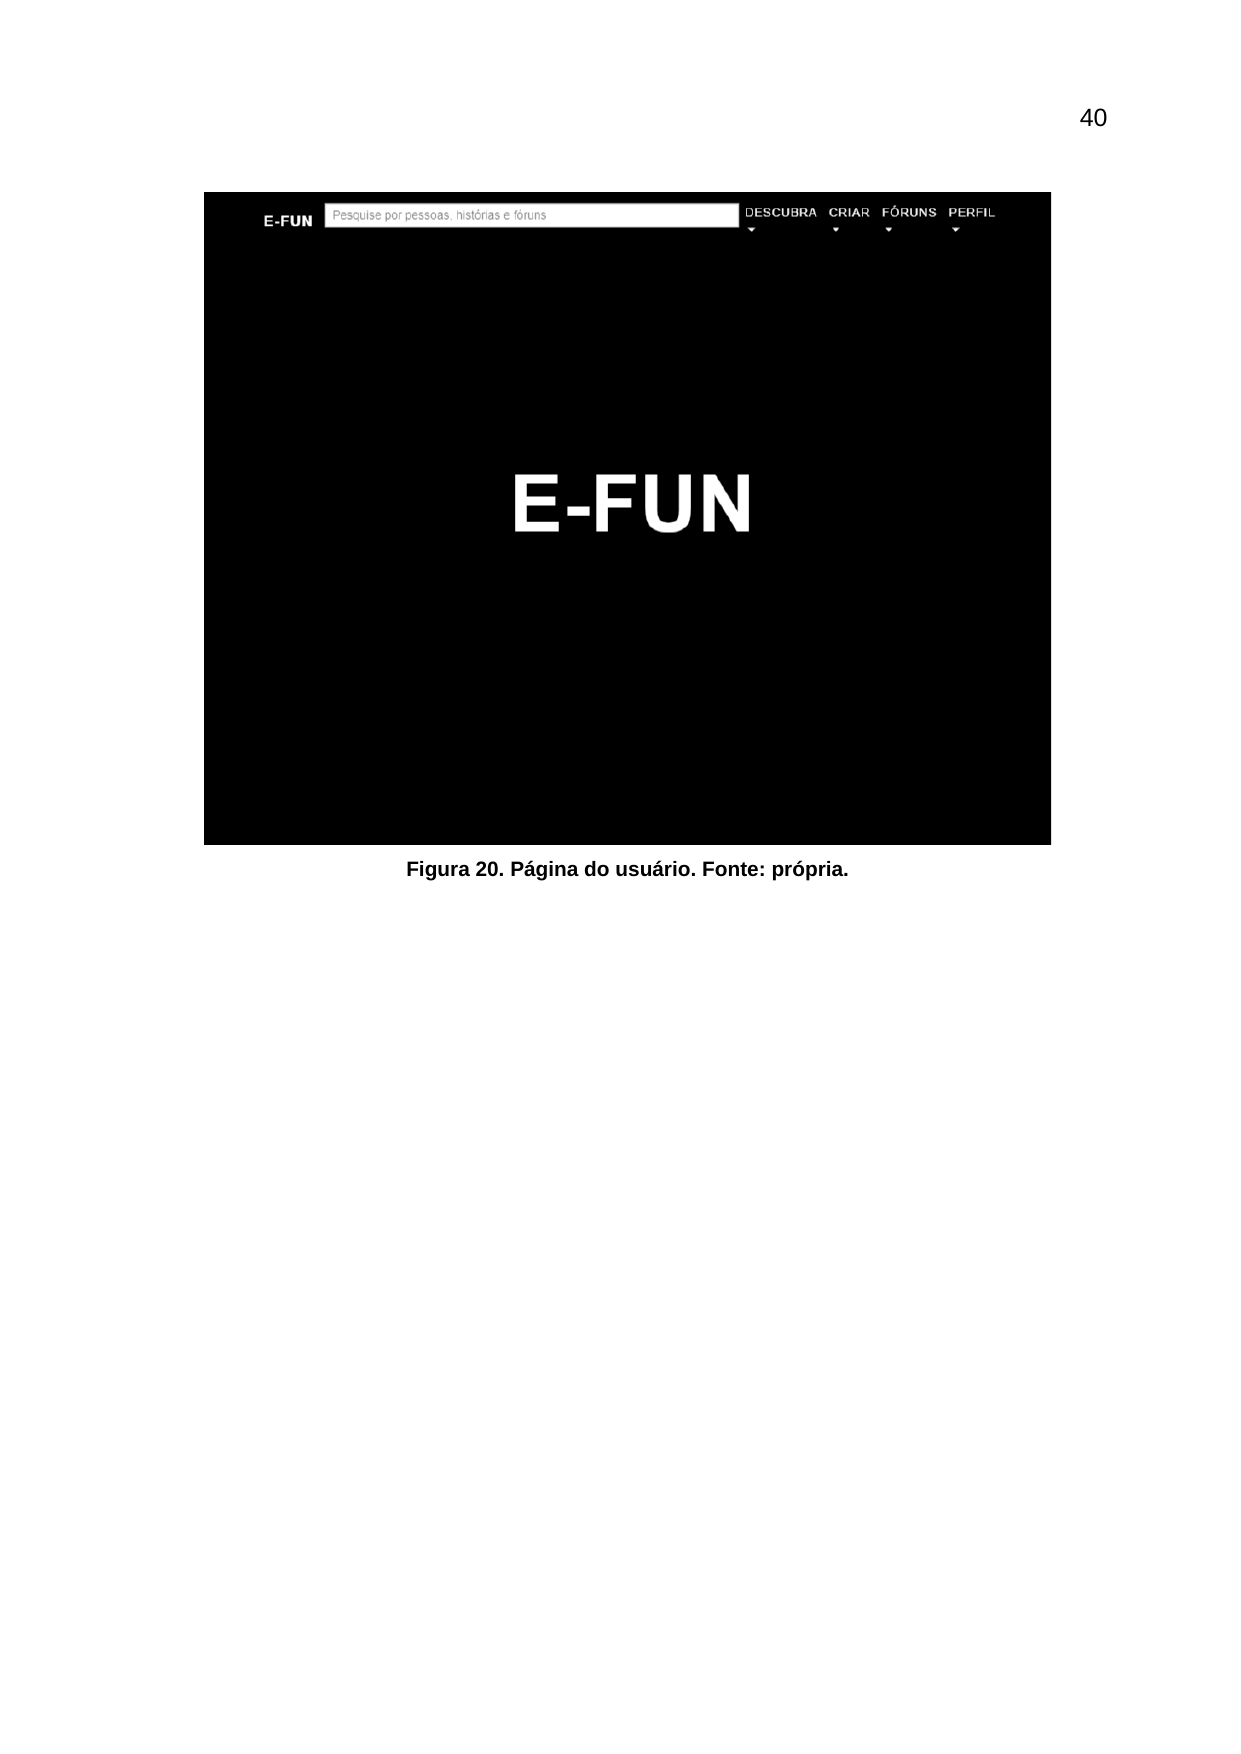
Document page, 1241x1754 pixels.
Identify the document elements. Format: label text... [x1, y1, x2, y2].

picture [204, 192, 1052, 845]
text Figura 20. Página do usuário. Fonte: própria. [148, 856, 1107, 880]
